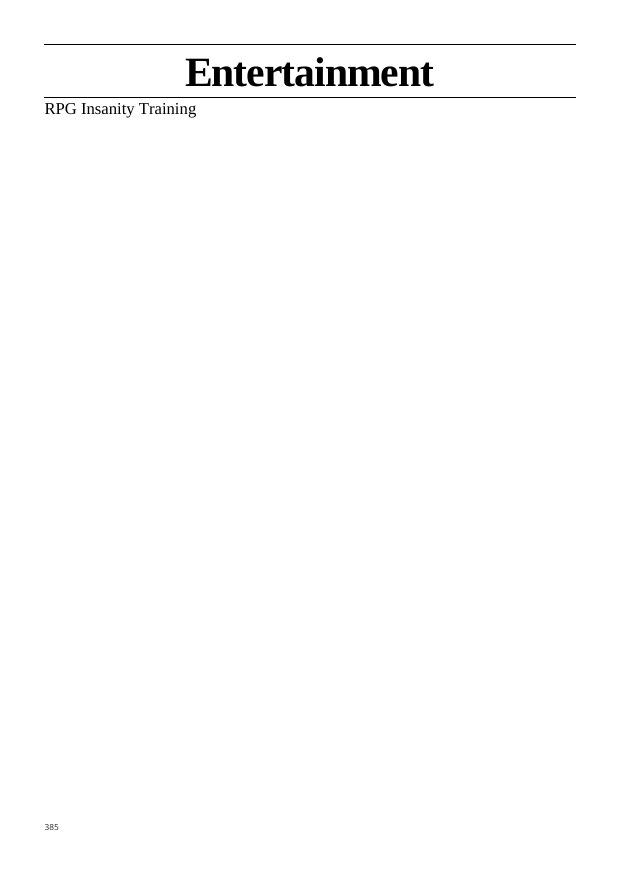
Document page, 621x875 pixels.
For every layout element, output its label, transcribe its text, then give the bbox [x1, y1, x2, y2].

subtitle Entertainment [44, 45, 576, 97]
text RPG Insanity Training [44, 98, 576, 118]
